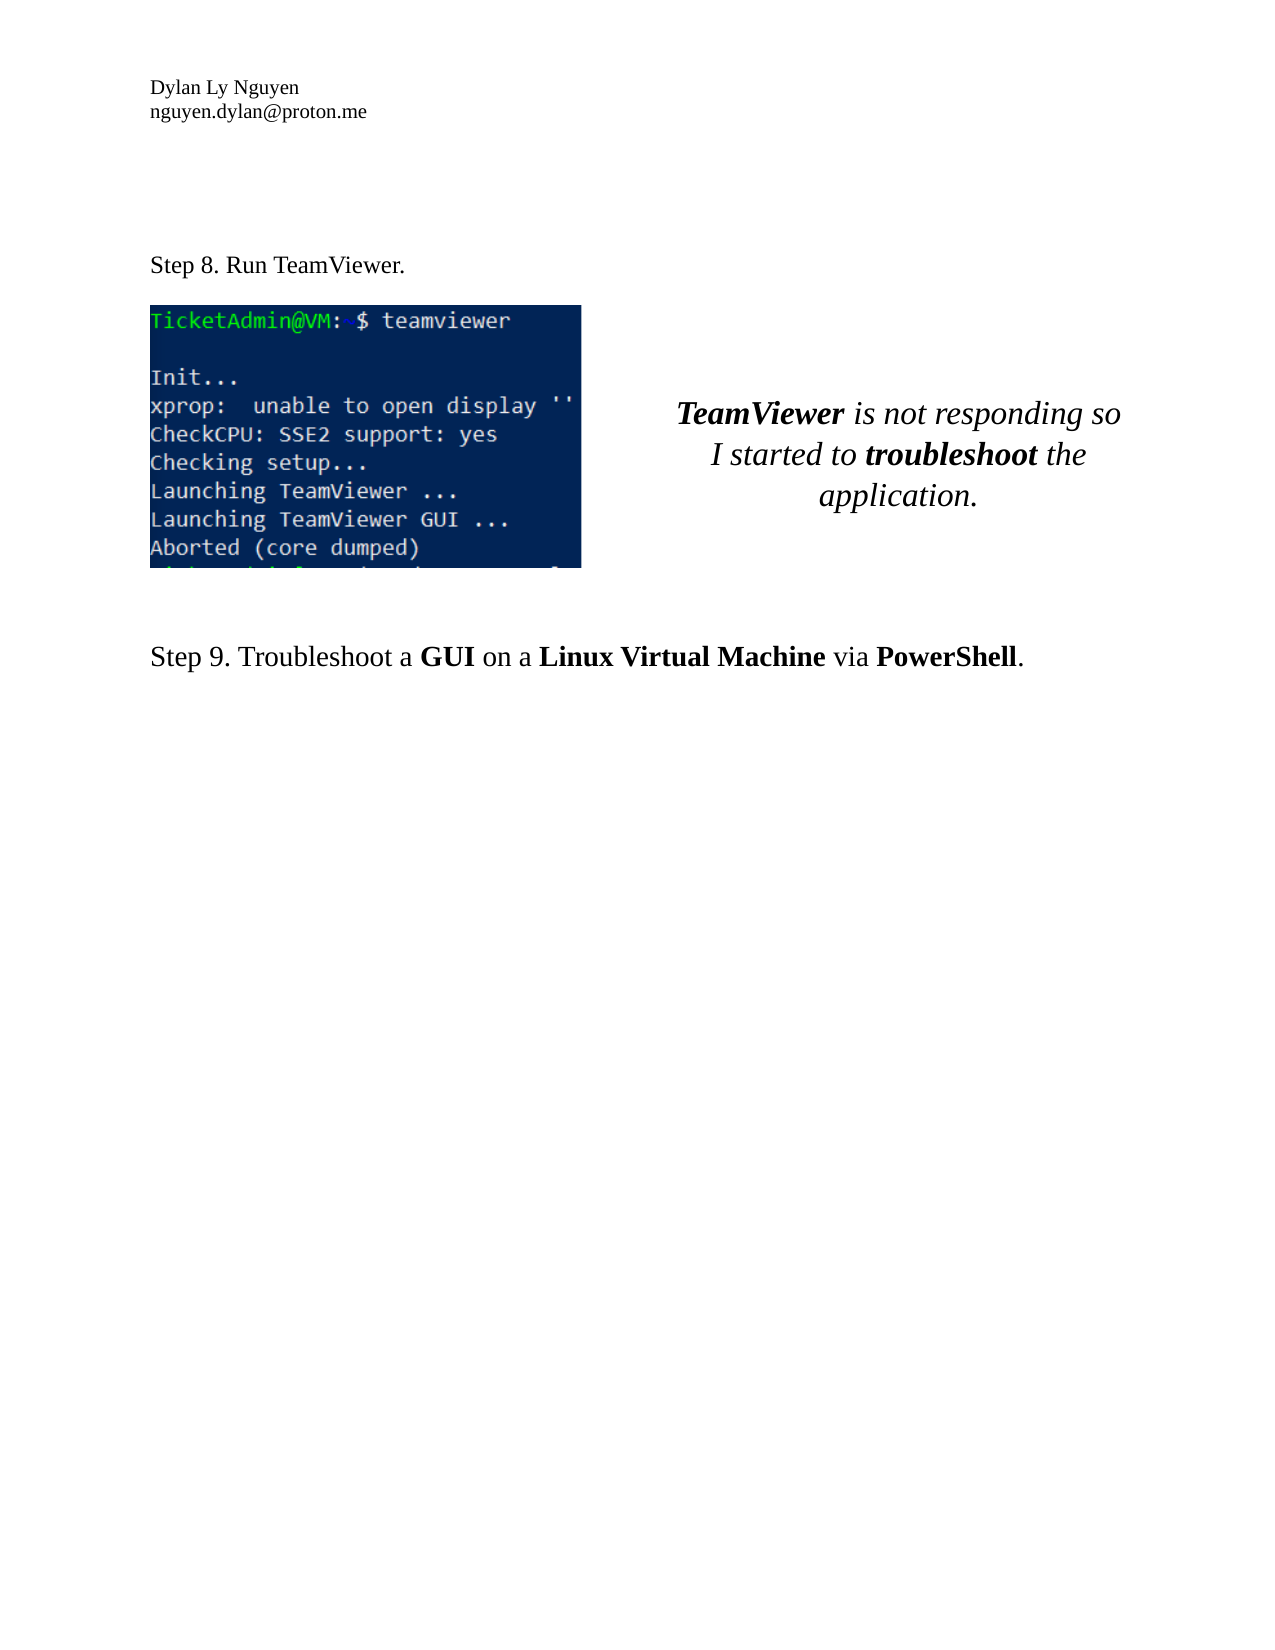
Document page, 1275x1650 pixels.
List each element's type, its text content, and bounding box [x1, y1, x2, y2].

text Step 8. Run TeamViewer. [150, 250, 1125, 278]
text TeamViewer is not responding so I started to troubleshoot the application. [675, 393, 1125, 514]
text Step 9. Troubleshoot a GUI on a Linux Virtual Machine via PowerShell. [150, 639, 1125, 673]
picture [150, 305, 582, 568]
